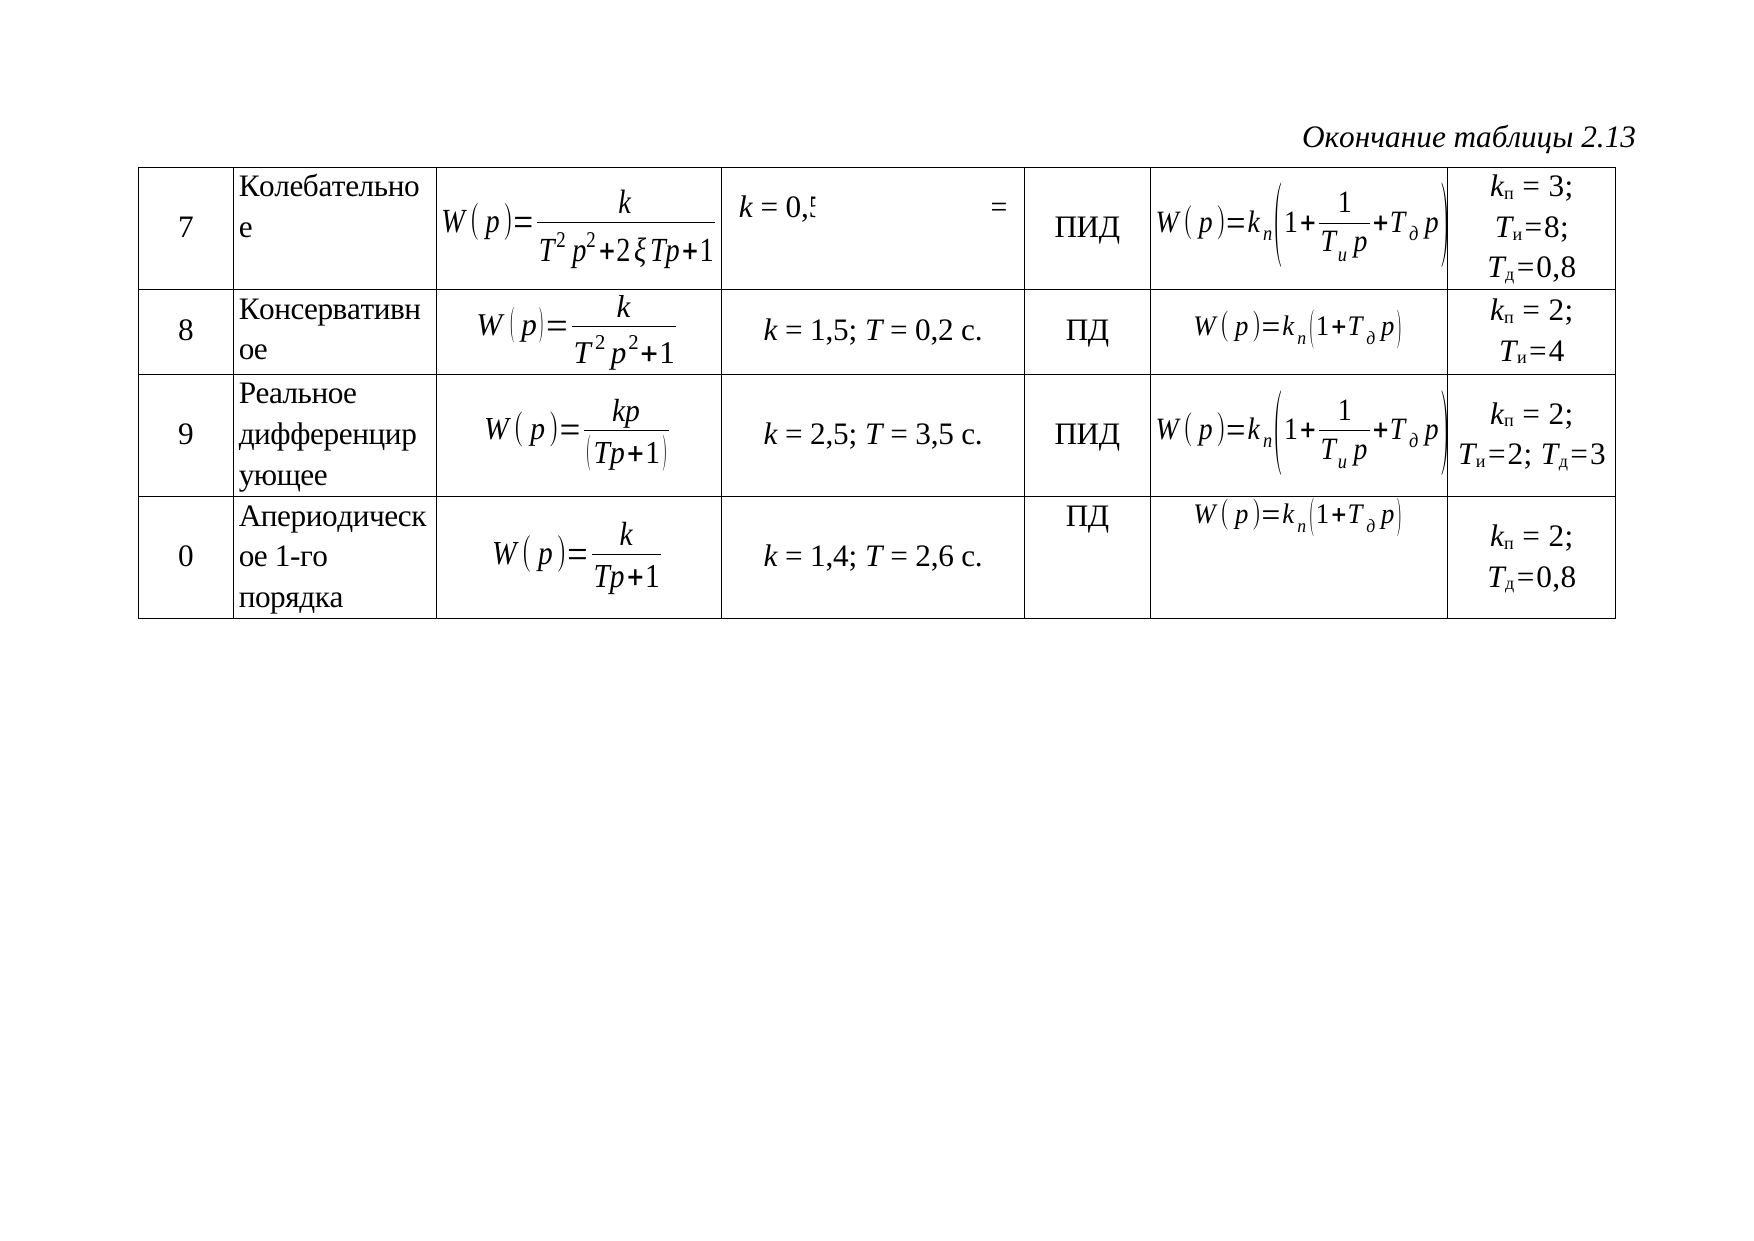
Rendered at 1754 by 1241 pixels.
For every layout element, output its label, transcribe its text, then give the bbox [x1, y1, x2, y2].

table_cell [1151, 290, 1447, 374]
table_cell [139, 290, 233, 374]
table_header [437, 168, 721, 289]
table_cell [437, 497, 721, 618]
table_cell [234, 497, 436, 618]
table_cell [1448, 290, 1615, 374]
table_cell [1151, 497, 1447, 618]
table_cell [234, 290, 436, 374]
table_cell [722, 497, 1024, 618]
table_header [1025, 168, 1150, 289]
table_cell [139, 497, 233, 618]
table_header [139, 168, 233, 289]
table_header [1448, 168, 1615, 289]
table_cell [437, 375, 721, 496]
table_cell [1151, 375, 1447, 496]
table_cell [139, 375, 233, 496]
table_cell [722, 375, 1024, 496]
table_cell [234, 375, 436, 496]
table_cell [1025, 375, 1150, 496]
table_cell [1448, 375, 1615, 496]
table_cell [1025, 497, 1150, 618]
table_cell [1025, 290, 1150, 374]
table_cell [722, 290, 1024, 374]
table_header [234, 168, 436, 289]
text Окончание таблицы 2.13 [118, 118, 1636, 154]
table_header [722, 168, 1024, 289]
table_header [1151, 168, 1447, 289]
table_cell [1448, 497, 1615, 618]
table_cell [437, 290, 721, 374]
